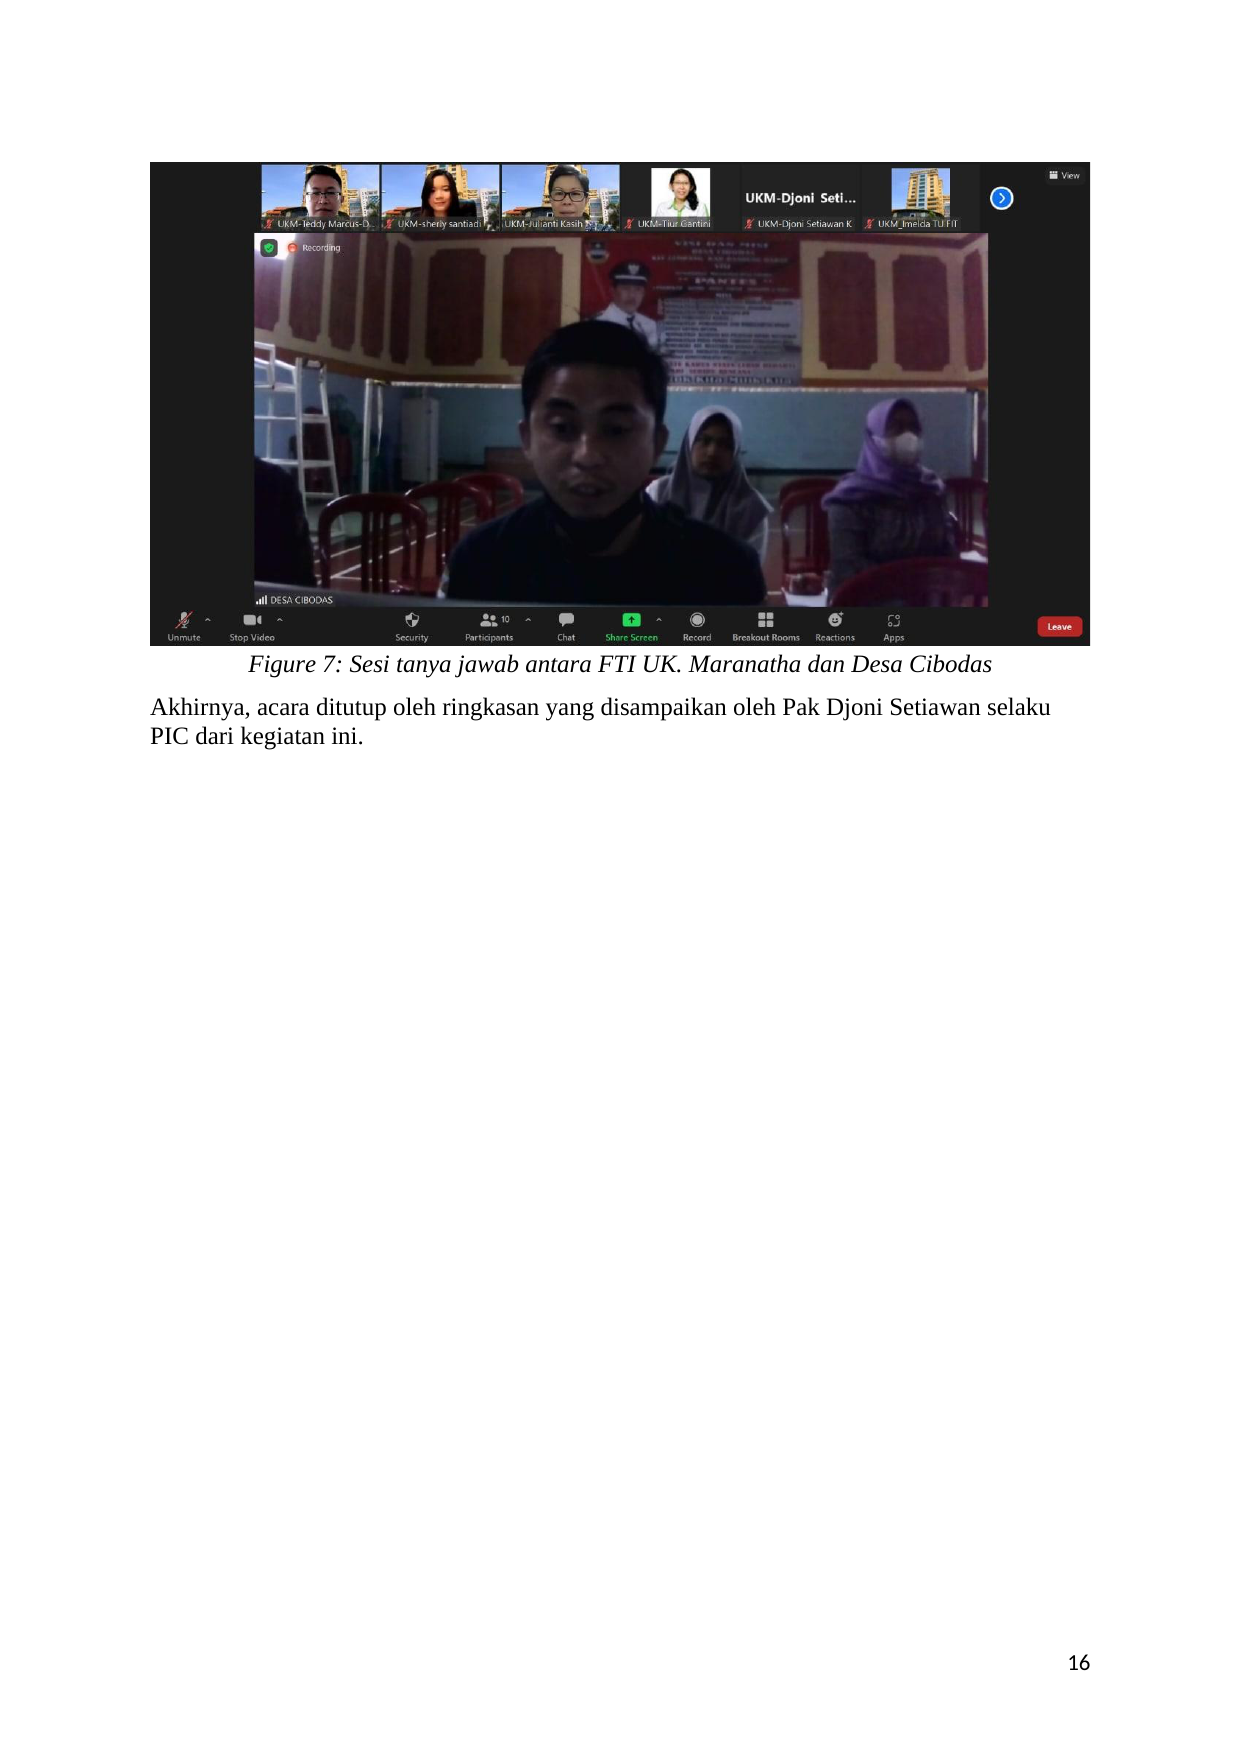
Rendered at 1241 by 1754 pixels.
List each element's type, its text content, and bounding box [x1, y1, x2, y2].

picture [150, 162, 1091, 646]
text Akhirnya, acara ditutup oleh ringkasan yang disampaikan oleh Pak Djoni Setiawan selaku PIC dari kegiatan ini. [150, 646, 1090, 749]
